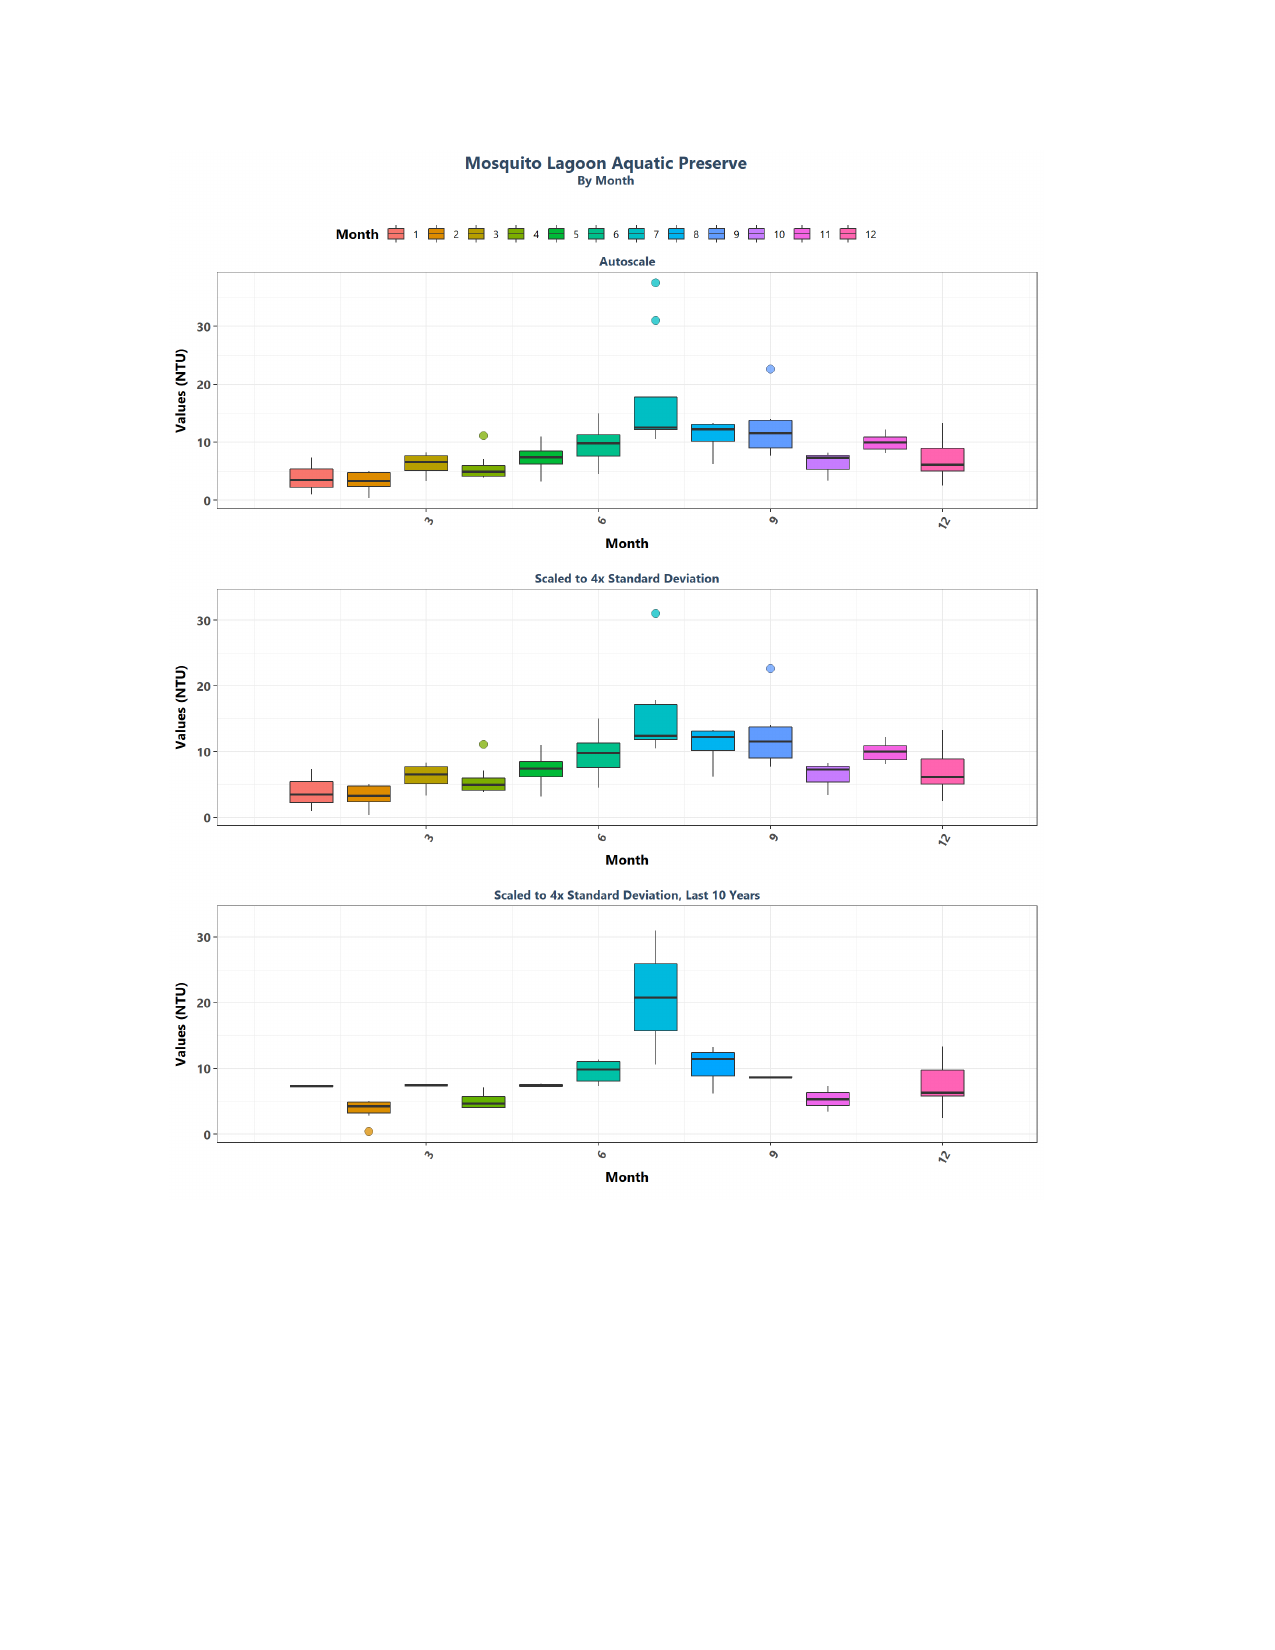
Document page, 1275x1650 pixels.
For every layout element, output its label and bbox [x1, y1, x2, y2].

picture [168, 150, 1044, 1200]
